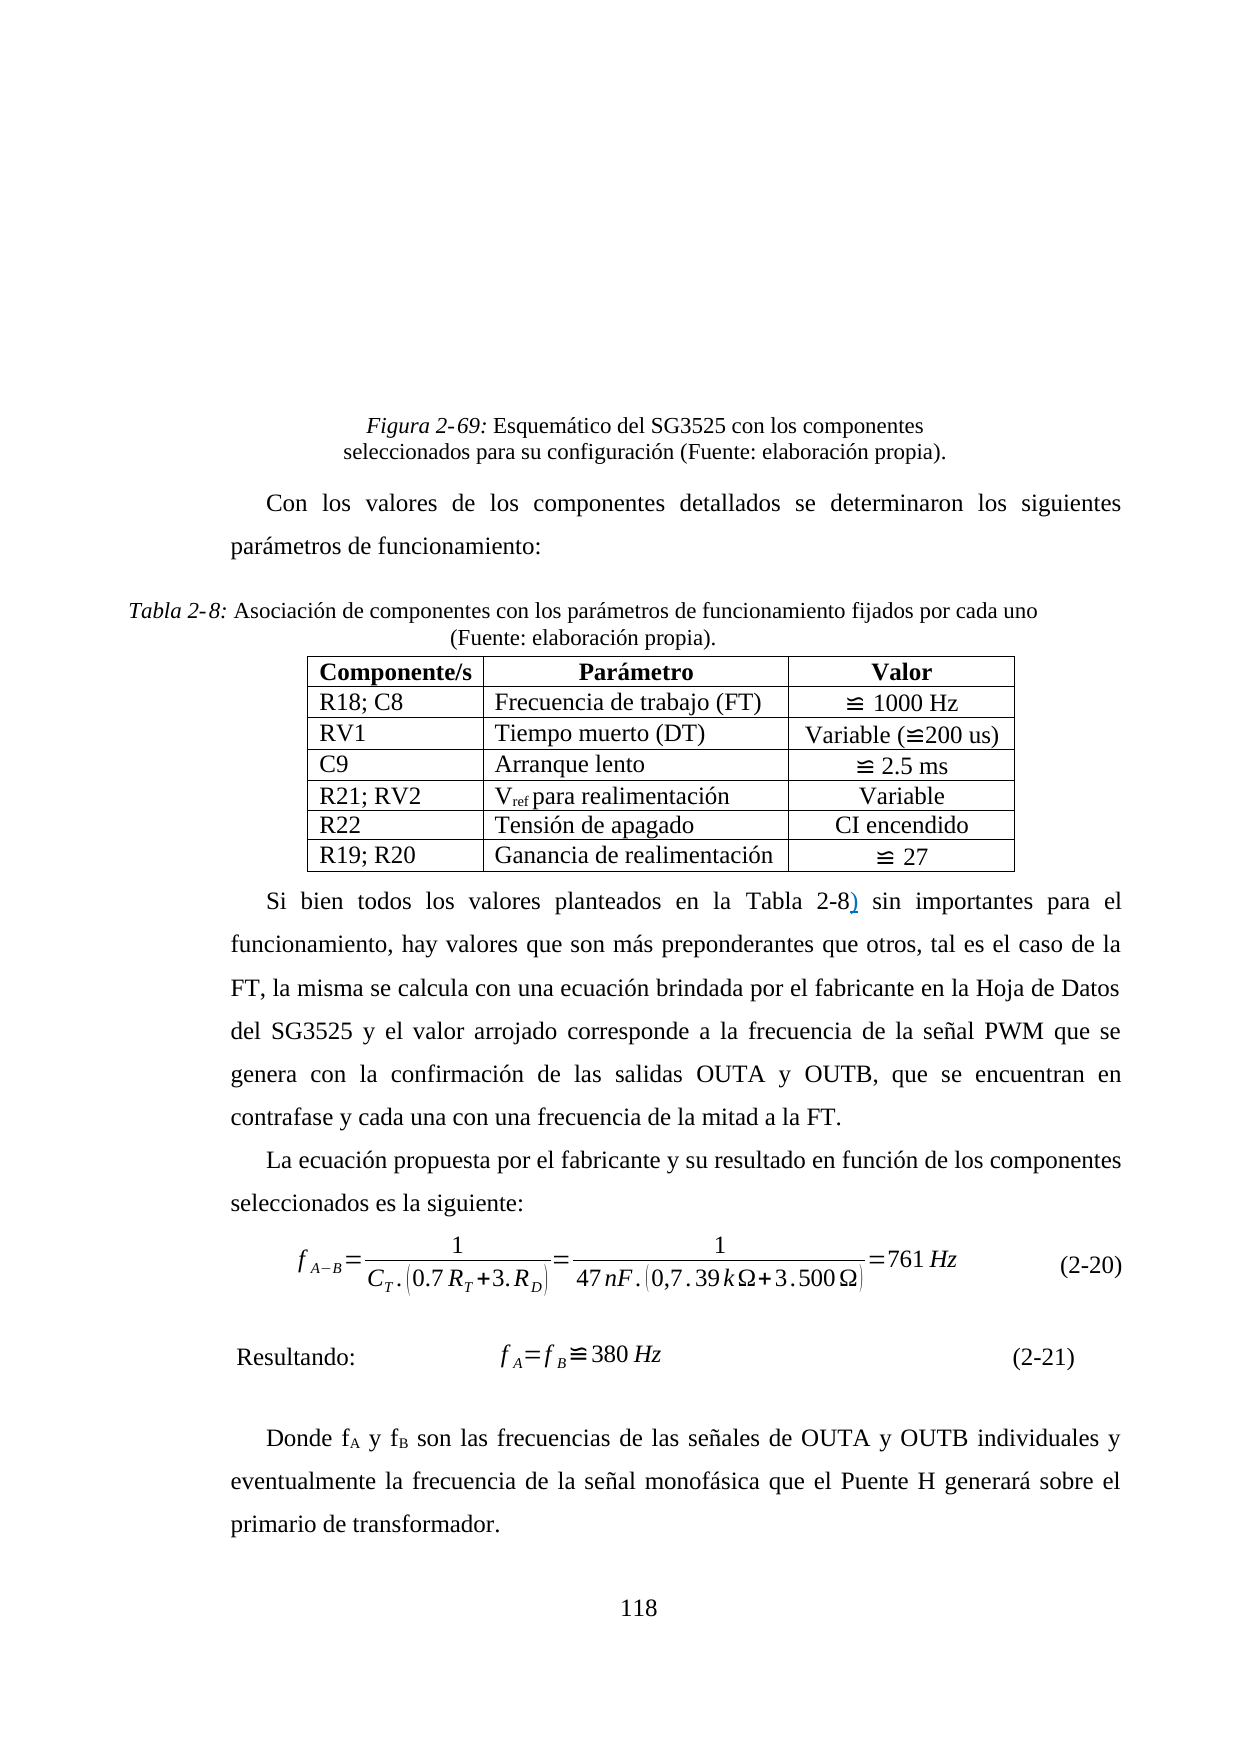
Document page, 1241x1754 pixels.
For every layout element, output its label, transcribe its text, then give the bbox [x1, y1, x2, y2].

list (2-20) [230, 1231, 1122, 1297]
table_cell Vref para realimentación [484, 781, 788, 809]
table_cell ≌ 27 [789, 840, 1014, 871]
list La ecuación propuesta por el fabricante y su resultado en función de los componentes seleccionados es la siguiente: [230, 1145, 1122, 1217]
table_cell Tensión de apagado [484, 811, 788, 839]
list Resultando: (2-21) [230, 1341, 1122, 1374]
table_cell Variable (≌200 us) [789, 718, 1014, 748]
table_header Valor [789, 657, 1014, 686]
table_header Componente/s [308, 657, 483, 686]
table_cell ≌ 1000 Hz [789, 687, 1014, 717]
table_cell Tiempo muerto (DT) [484, 718, 788, 748]
table_cell Ganancia de realimentación [484, 840, 788, 871]
table_cell R19; R20 [308, 840, 483, 871]
table_cell CI encendido [789, 811, 1014, 839]
table_cell Variable [789, 781, 1014, 809]
list Con los valores de los componentes detallados se determinaron los siguientes parámetros de funcionamiento: [230, 488, 1122, 559]
table_cell Arranque lento [484, 750, 788, 780]
table_cell C9 [308, 750, 483, 780]
table_header Parámetro [484, 657, 788, 686]
table_cell RV1 [308, 718, 483, 748]
table_cell R22 [308, 811, 483, 839]
table_cell Frecuencia de trabajo (FT) [484, 687, 788, 717]
table_cell R18; C8 [308, 687, 483, 717]
table_cell ≌ 2.5 ms [789, 750, 1014, 780]
list Donde fA y fB son las frecuencias de las señales de OUTA y OUTB individuales y eventualmente la frecuencia de la señal monofásica que el Puente H generará sobre el primario de transformador. [230, 1423, 1122, 1538]
table_cell R21; RV2 [308, 781, 483, 809]
